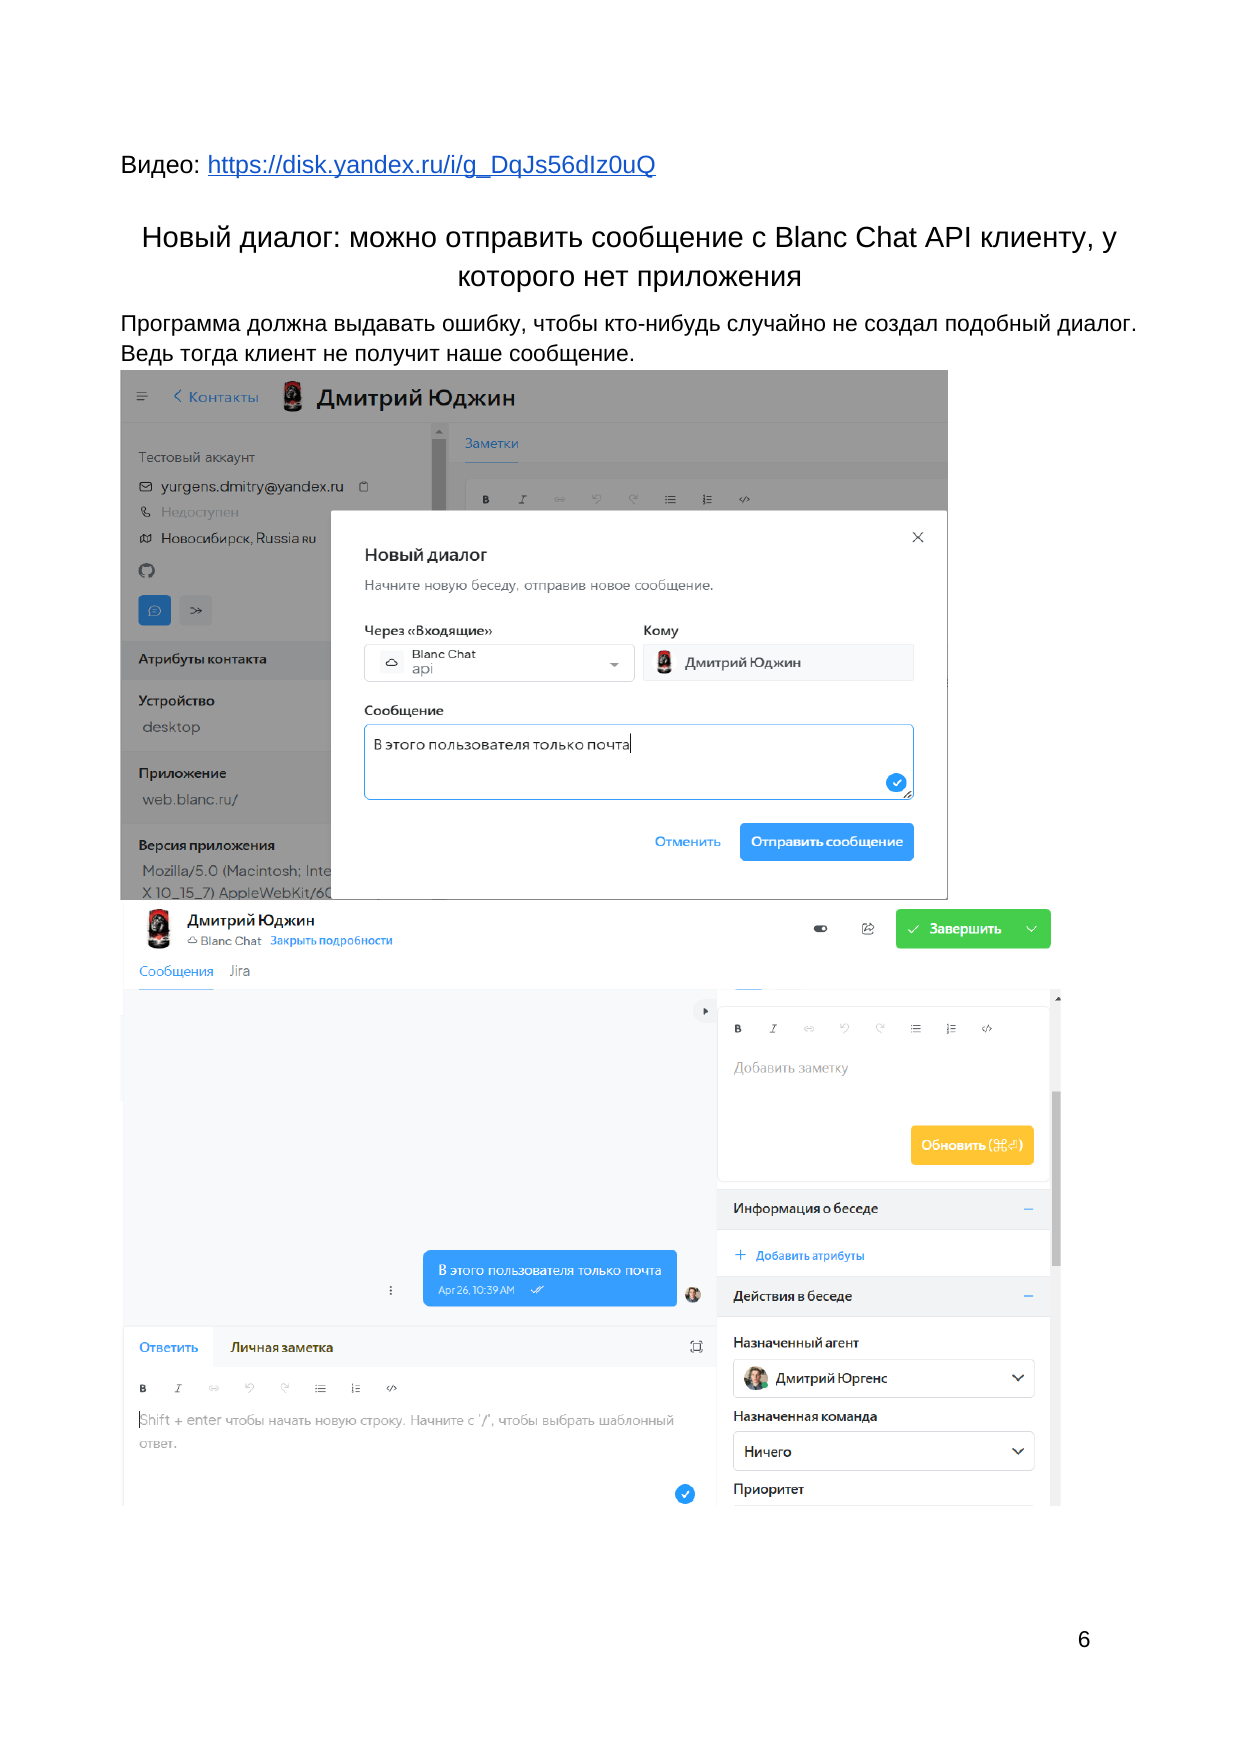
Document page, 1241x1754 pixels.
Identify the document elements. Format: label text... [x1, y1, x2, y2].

text Видео: https://disk.yandex.ru/i/g_DqJs56dIz0uQ [120, 150, 1139, 179]
subtitle Новый диалог: можно отправить сообщение с Blanc Chat API клиенту, у которого нет приложения [120, 221, 1139, 293]
picture [120, 370, 948, 900]
picture [120, 903, 1061, 1506]
